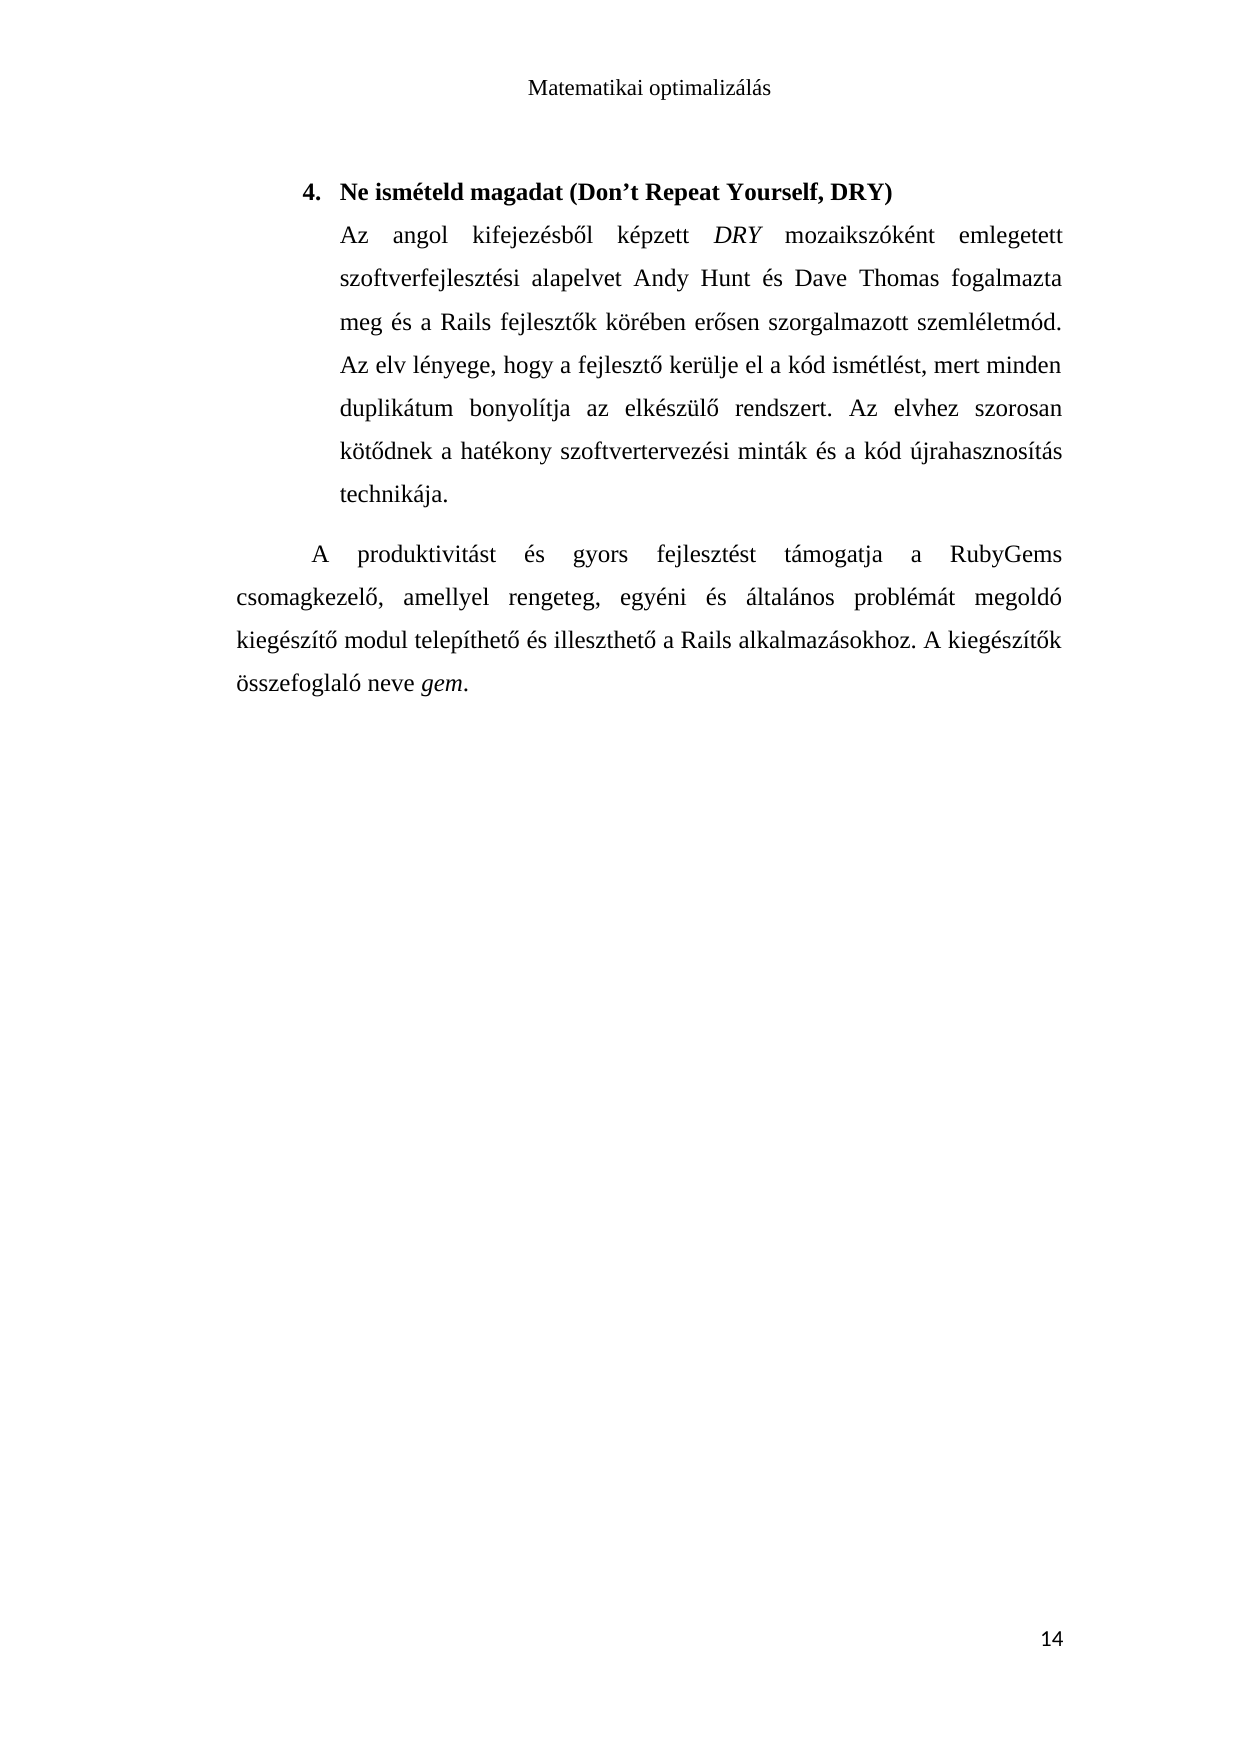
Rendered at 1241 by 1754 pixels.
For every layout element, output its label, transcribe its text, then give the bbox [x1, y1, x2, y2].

text A produktivitást és gyors fejlesztést támogatja a RubyGems csomagkezelő, amellyel rengeteg, egyéni és általános problémát megoldó kiegészítő modul telepíthető és illeszthető a Rails alkalmazásokhoz. A kiegészítők összefoglaló neve gem. [236, 539, 1063, 697]
list Ne ismételd magadat (Don’t Repeat Yourself, DRY Az angol kifejezésből képzett DRY mozaikszóként emlegetett szoftverfejlesztési alapelvet Andy Hunt és Dave Thomas fogalmazta meg és a Rails fejlesztők körében erősen szorgalmazott szemléletmód. Az elv lényege, hogy a fejlesztő kerülje el a kód ismétlést, mert minden duplikátum bonyolítja az elkészülő rendszert. Az elvhez szorosan kötődnek a hatékony szoftvertervezési minták és a kód újrahasznosítás technikája. [302, 177, 1063, 508]
